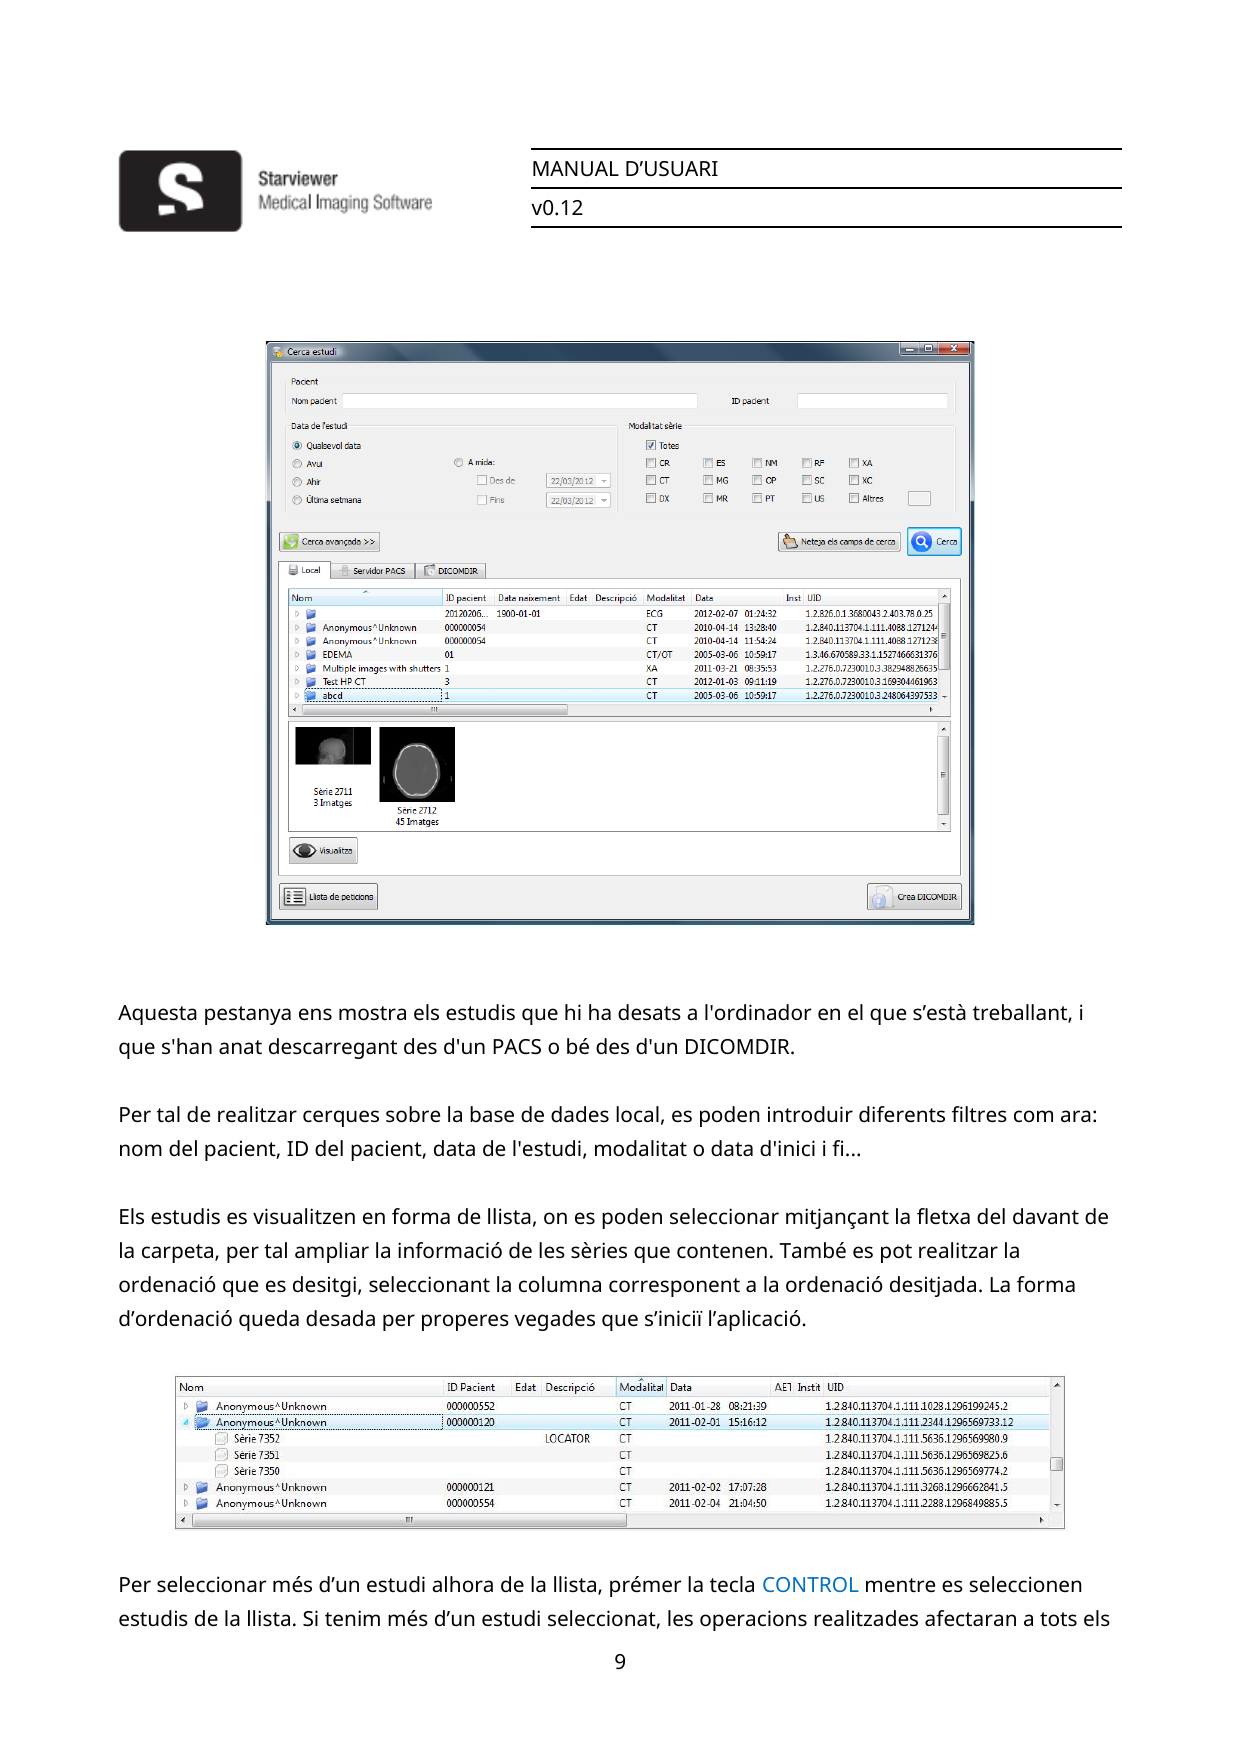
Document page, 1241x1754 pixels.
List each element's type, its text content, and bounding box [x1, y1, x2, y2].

text Aquesta pestanya ens mostra els estudis que hi ha desats a l'ordinador en el que s’està treballant, i que s'han anat descarregant des d'un PACS o bé des d'un DICOMDIR. [118, 998, 1122, 1060]
text Per tal de realitzar cerques sobre la base de dades local, es poden introduir diferents filtres com ara: nom del pacient, ID del pacient, data de l'estudi, modalitat o data d'inici i fi... [118, 1100, 1122, 1163]
picture [265, 341, 975, 925]
picture [171, 1372, 1070, 1531]
text Els estudis es visualitzen en forma de llista, on es poden seleccionar mitjançant la fletxa del davant de la carpeta, per tal ampliar la informació de les sèries que contenen. També es pot realitzar la ordenació que es desitgi, seleccionant la columna corresponent a la ordenació desitjada. La forma d’ordenació queda desada per properes vegades que s’iniciï l’aplicació. [118, 1202, 1122, 1333]
